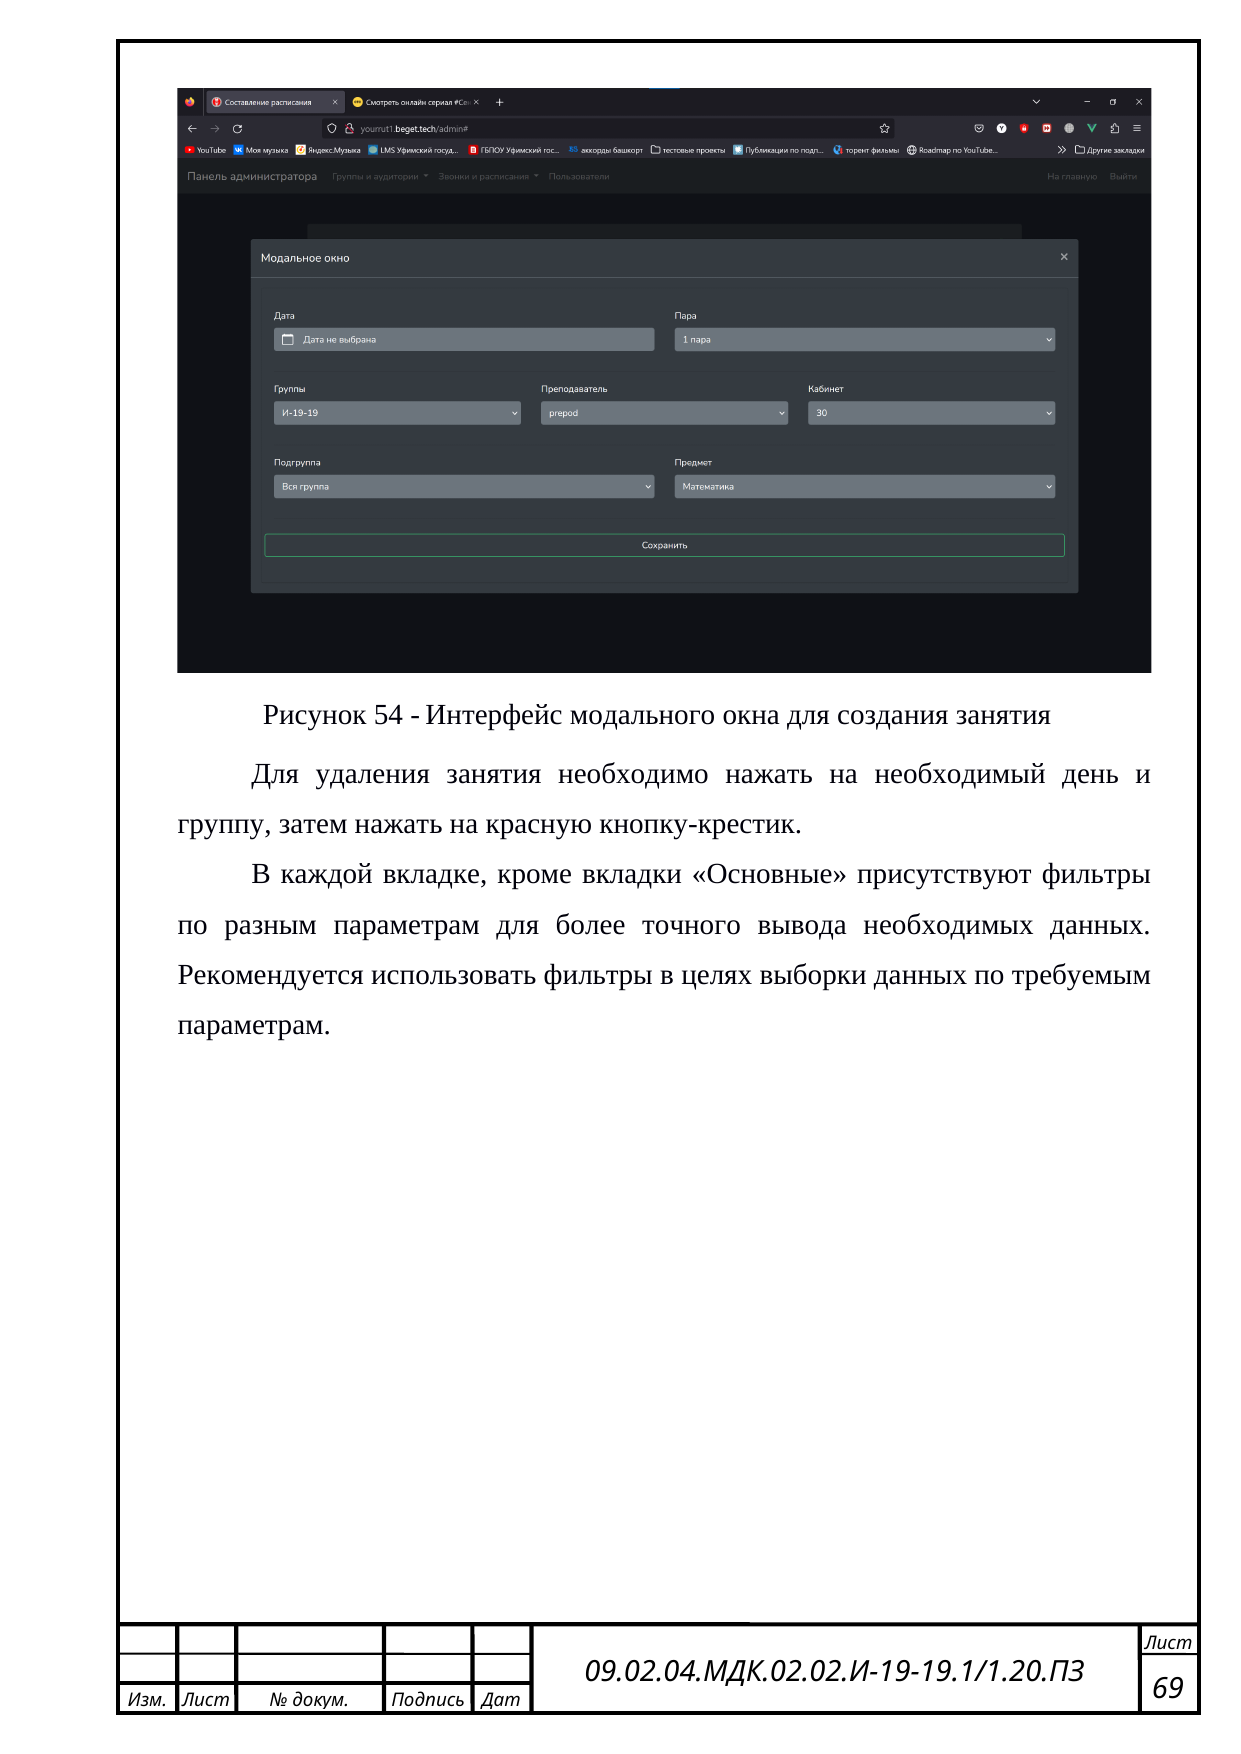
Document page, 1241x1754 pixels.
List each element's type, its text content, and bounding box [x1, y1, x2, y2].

text Для удаления занятия необходимо нажать на необходимый день и группу, затем нажать на красную кнопку-крестик. [177, 756, 1152, 840]
picture [177, 88, 1152, 673]
text Интерфейс модального окна для создания занятия [177, 697, 1137, 731]
text В каждой вкладке, кроме вкладки «Основные» присутствуют фильтры по разным параметрам для более точного вывода необходимых данных. Рекомендуется использовать фильтры в целях выборки данных по требуемым параметрам. [177, 856, 1152, 1041]
